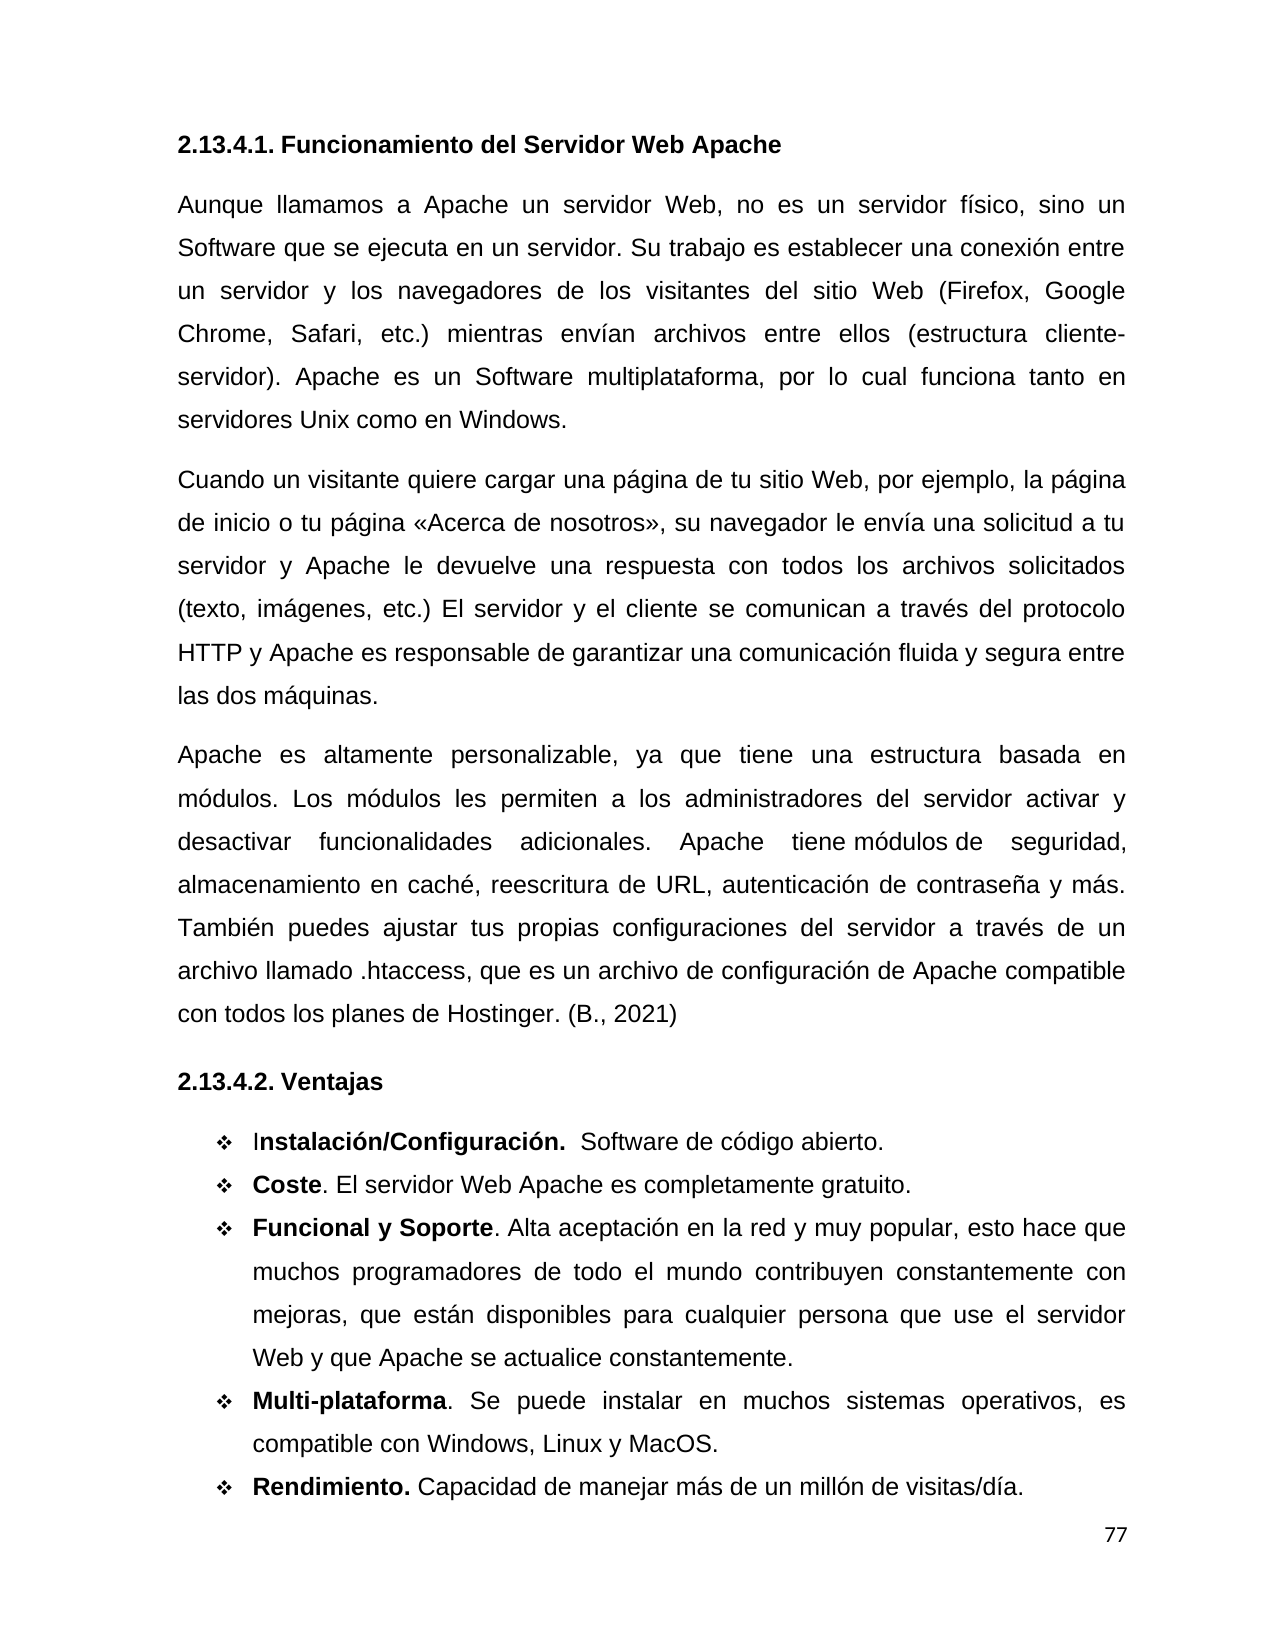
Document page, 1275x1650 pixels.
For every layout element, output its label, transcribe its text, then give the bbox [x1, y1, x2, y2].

list Multi-plataforma. Se puede instalar en muchos sistemas operativos, es compatible con Windows, Linux y MacOS. [215, 1386, 1127, 1458]
text Apache es altamente personalizable, ya que tiene una estructura basada en módulos. Los módulos les permiten a los administradores del servidor activar y desactivar funcionalidades adicionales. Apache tiene módulos de seguridad, almacenamiento en caché, reescritura de URL, autenticación de contraseña y más. También puedes ajustar tus propias configuraciones del servidor a través de un archivo llamado .htaccess, que es un archivo de configuración de Apache compatible con todos los planes de Hostinger. [177, 741, 1127, 1028]
text Aunque llamamos a Apache un servidor Web, no es un servidor físico, sino un Software que se ejecuta en un servidor. Su trabajo es establecer una conexión entre un servidor y los navegadores de los visitantes del sitio Web (Firefox, Google Chrome, Safari, etc.) mientras envían archivos entre ellos (estructura cliente-servidor). Apache es un Software multiplataforma, por lo cual funciona tanto en servidores Unix como en Windows. [177, 190, 1127, 434]
subtitle Ventajas [177, 1067, 1127, 1096]
list Coste. El servidor Web Apache es completamente gratuito. [215, 1170, 1127, 1199]
list Instalación/Configuración. Software de código abierto. [215, 1127, 1127, 1156]
text Cuando un visitante quiere cargar una página de tu sitio Web, por ejemplo, la página de inicio o tu página «Acerca de nosotros», su navegador le envía una solicitud a tu servidor y Apache le devuelve una respuesta con todos los archivos solicitados (texto, imágenes, etc.) El servidor y el cliente se comunican a través del protocolo HTTP y Apache es responsable de garantizar una comunicación fluida y segura entre las dos máquinas. [177, 465, 1127, 709]
list Funcional y Soporte. Alta aceptación en la red y muy popular, esto hace que muchos programadores de todo el mundo contribuyen constantemente con mejoras, que están disponibles para cualquier persona que use el servidor Web y que Apache se actualice constantemente. [215, 1213, 1127, 1372]
list Rendimiento. Capacidad de manejar más de un millón de visitas/día. [215, 1472, 1127, 1501]
subtitle Funcionamiento del Servidor Web Apache [177, 130, 1127, 159]
